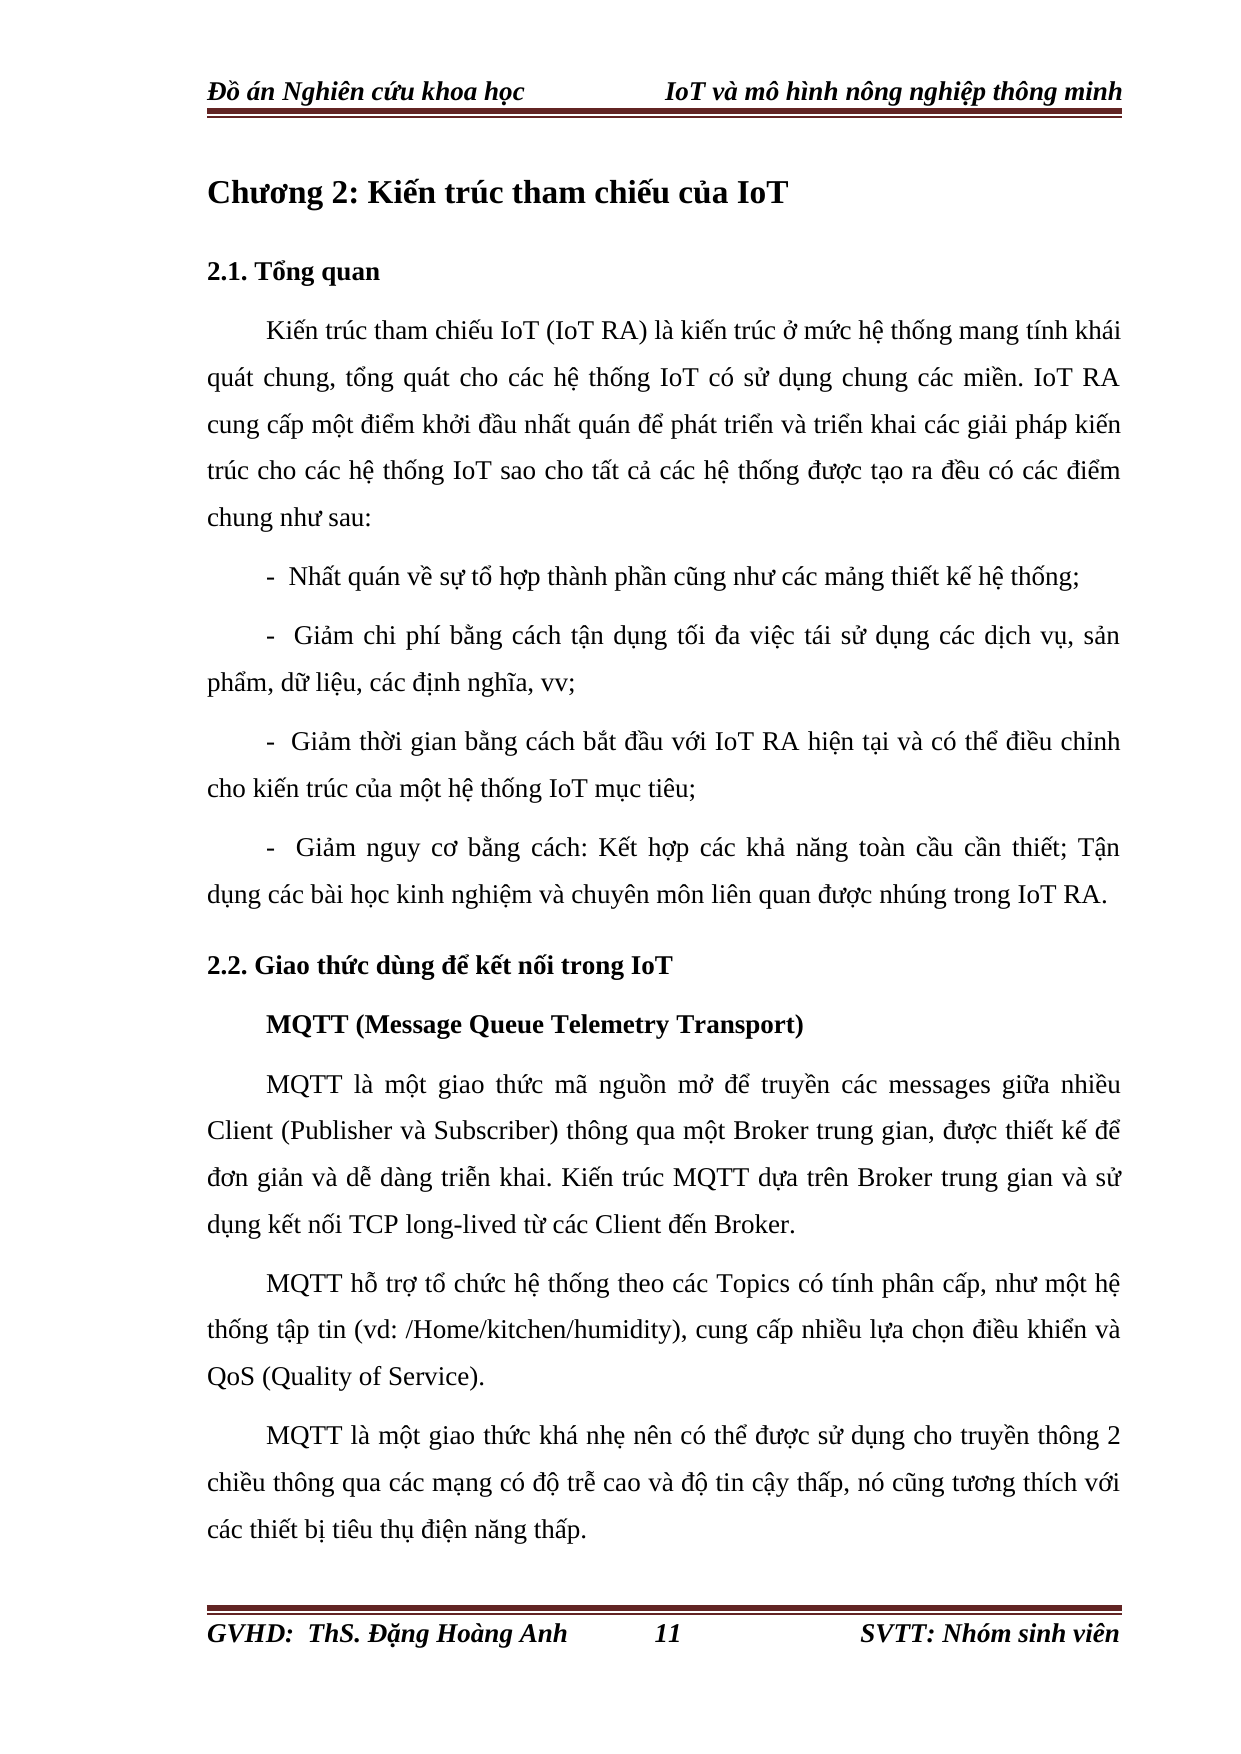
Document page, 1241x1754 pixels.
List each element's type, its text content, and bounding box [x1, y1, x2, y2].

text - Giảm nguy cơ bằng cách: Kết hợp các khả năng toàn cầu cần thiết; Tận dụng các bài học kinh nghiệm và chuyên môn liên quan được nhúng trong IoT RA. [207, 831, 1122, 909]
subtitle 2.1. Tổng quan [207, 255, 1122, 286]
subtitle Chương 2: Kiến trúc tham chiếu của IoT [207, 173, 1122, 211]
text MQTT là một giao thức khá nhẹ nên có thể được sử dụng cho truyền thông 2 chiều thông qua các mạng có độ trễ cao và độ tin cậy thấp, nó cũng tương thích với các thiết bị tiêu thụ điện năng thấp. [207, 1419, 1122, 1544]
text - Giảm thời gian bằng cách bắt đầu với IoT RA hiện tại và có thể điều chỉnh cho kiến trúc của một hệ thống IoT mục tiêu; [207, 725, 1122, 803]
text MQTT hỗ trợ tổ chức hệ thống theo các Topics có tính phân cấp, như một hệ thống tập tin (vd: /Home/kitchen/humidity), cung cấp nhiều lựa chọn điều khiển và QoS (Quality of Service). [207, 1267, 1122, 1391]
subtitle 2.2. Giao thức dùng để kết nối trong IoT [207, 949, 1122, 981]
text MQTT (Message Queue Telemetry Transport) [207, 1008, 1122, 1040]
text MQTT là một giao thức mã nguồn mở để truyền các messages giữa nhiều Client (Publisher và Subscriber) thông qua một Broker trung gian, được thiết kế để đơn giản và dễ dàng triễn khai. Kiến trúc MQTT dựa trên Broker trung gian và sử dụng kết nối TCP long-lived từ các Client đến Broker. [207, 1068, 1122, 1239]
text Kiến trúc tham chiếu IoT (IoT RA) là kiến trúc ở mức hệ thống mang tính khái quát chung, tổng quát cho các hệ thống IoT có sử dụng chung các miền. IoT RA cung cấp một điểm khởi đầu nhất quán để phát triển và triển khai các giải pháp kiến trúc cho các hệ thống IoT sao cho tất cả các hệ thống được tạo ra đều có các điểm chung như sau: [207, 314, 1122, 532]
text - Giảm chi phí bằng cách tận dụng tối đa việc tái sử dụng các dịch vụ, sản phẩm, dữ liệu, các định nghĩa, vv; [207, 619, 1122, 697]
text - Nhất quán về sự tổ hợp thành phần cũng như các mảng thiết kế hệ thống; [207, 560, 1122, 591]
